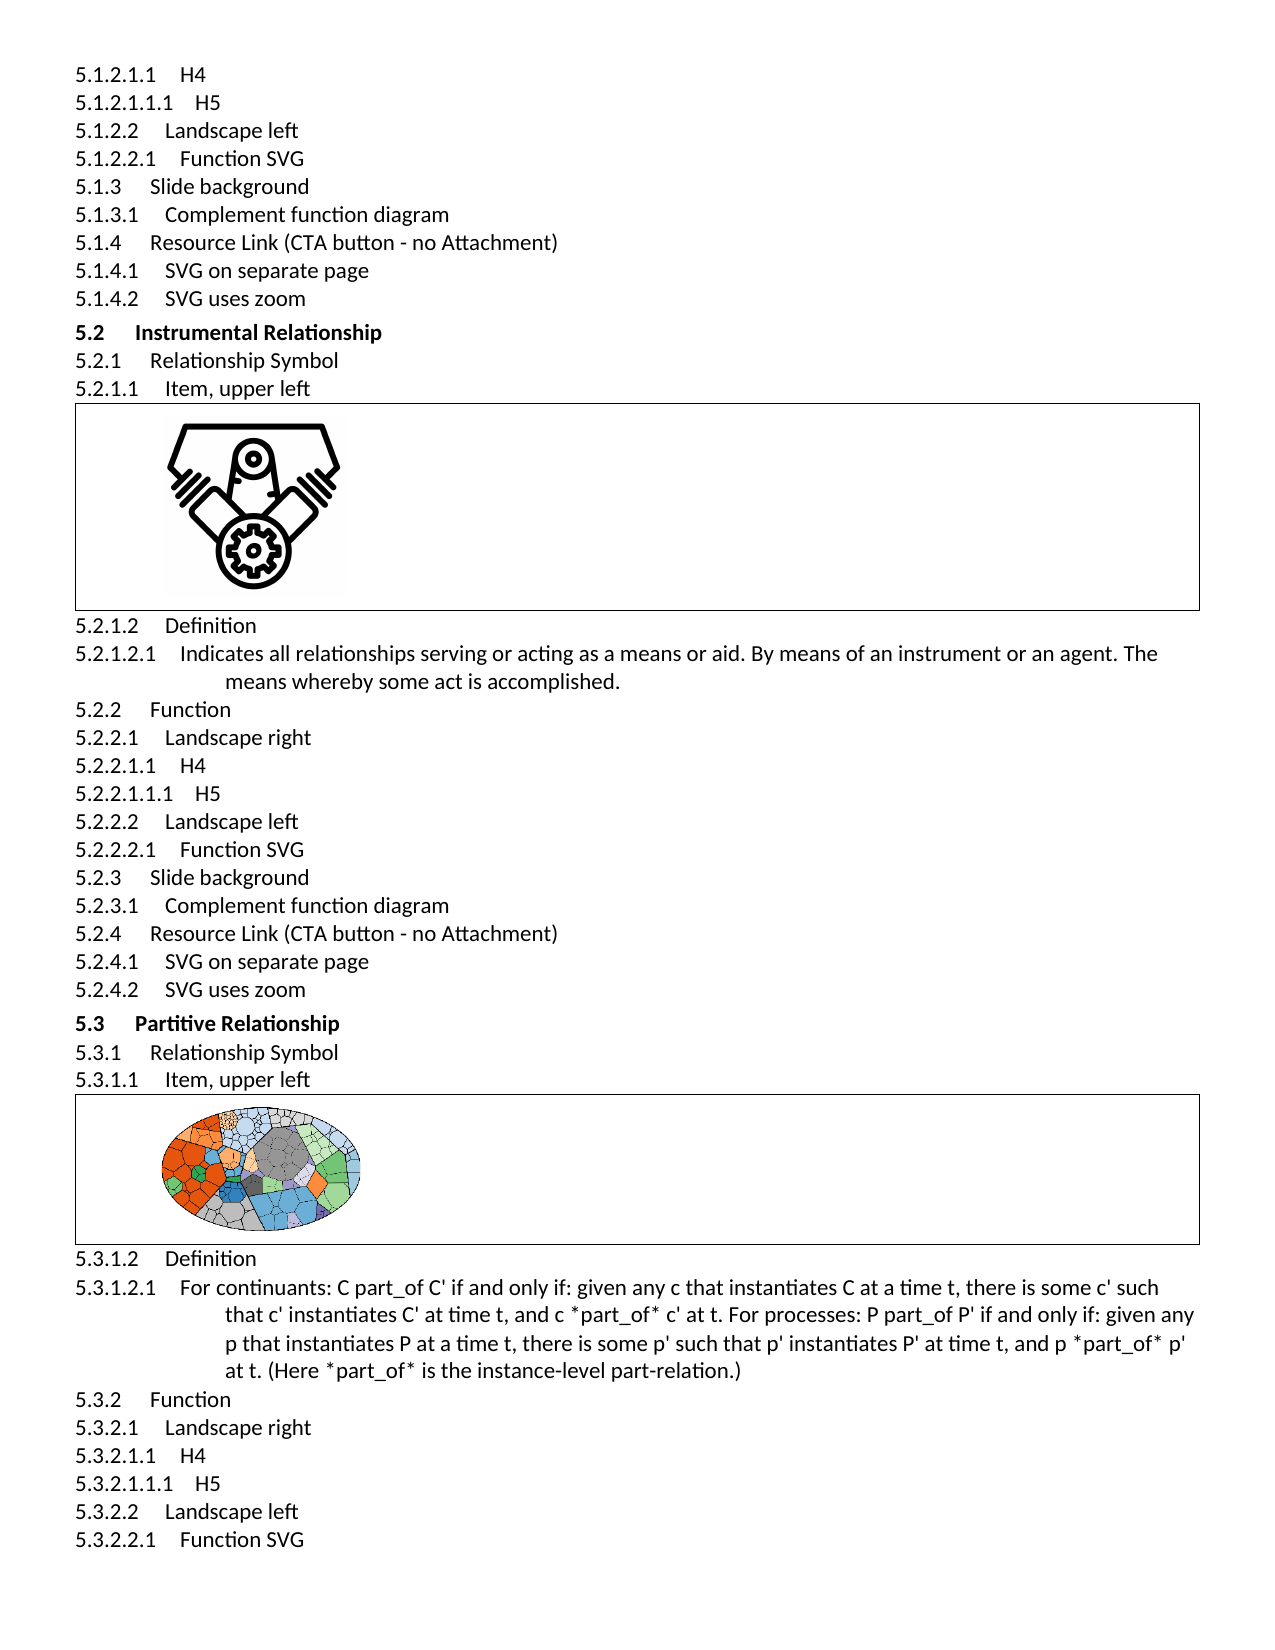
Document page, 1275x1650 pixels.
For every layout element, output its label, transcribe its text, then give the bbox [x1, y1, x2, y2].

subtitle Resource Link (CTA button - no Attachment) [75, 919, 1200, 947]
subtitle Function [75, 695, 1200, 723]
subtitle Landscape right [75, 723, 1200, 751]
subtitle Function SVG [75, 144, 1200, 172]
subtitle Definition [75, 611, 1200, 639]
picture [161, 1107, 361, 1231]
subtitle Landscape right [75, 1413, 1200, 1441]
subtitle Relationship Symbol [75, 346, 1200, 374]
subtitle SVG uses zoom [75, 284, 1200, 312]
subtitle Partitive Relationship [75, 1009, 1200, 1038]
subtitle H5 [75, 779, 1200, 807]
picture [161, 416, 347, 598]
subtitle Complement function diagram [75, 200, 1200, 228]
subtitle Definition [75, 1245, 1200, 1273]
subtitle H4 [75, 1441, 1200, 1469]
subtitle Indicates all relationships serving or acting as a means or aid. By means of an instrument or an agent. The means whereby some act is accomplished. [75, 639, 1200, 695]
subtitle Landscape left [75, 807, 1200, 835]
subtitle Item, upper left [75, 1066, 1200, 1094]
subtitle H5 [75, 88, 1200, 116]
subtitle SVG on separate page [75, 256, 1200, 284]
subtitle H4 [75, 60, 1200, 88]
table_header [76, 404, 1199, 610]
subtitle Landscape left [75, 1497, 1200, 1525]
subtitle Function [75, 1385, 1200, 1413]
subtitle H4 [75, 751, 1200, 779]
subtitle H5 [75, 1469, 1200, 1497]
subtitle Landscape left [75, 116, 1200, 144]
subtitle Function SVG [75, 1525, 1200, 1553]
subtitle SVG on separate page [75, 947, 1200, 975]
subtitle Complement function diagram [75, 891, 1200, 919]
subtitle For continuants: C part_of C' if and only if: given any c that instantiates C at a time t, there is some c' such that c' instantiates C' at time t, and c *part_of* c' at t. For processes: P part_of P' if and only if: given any p that instantiates P at a time t, there is some p' such that p' instantiates P' at time t, and p *part_of* p' at t. (Here *part_of* is the instance-level part-relation.) [75, 1273, 1200, 1385]
subtitle Slide background [75, 172, 1200, 200]
subtitle Item, upper left [75, 374, 1200, 402]
subtitle SVG uses zoom [75, 975, 1200, 1003]
subtitle Resource Link (CTA button - no Attachment) [75, 228, 1200, 256]
table_header [76, 1095, 1199, 1243]
subtitle Instrumental Relationship [75, 318, 1200, 346]
subtitle Relationship Symbol [75, 1038, 1200, 1066]
subtitle Function SVG [75, 835, 1200, 863]
subtitle Slide background [75, 863, 1200, 891]
